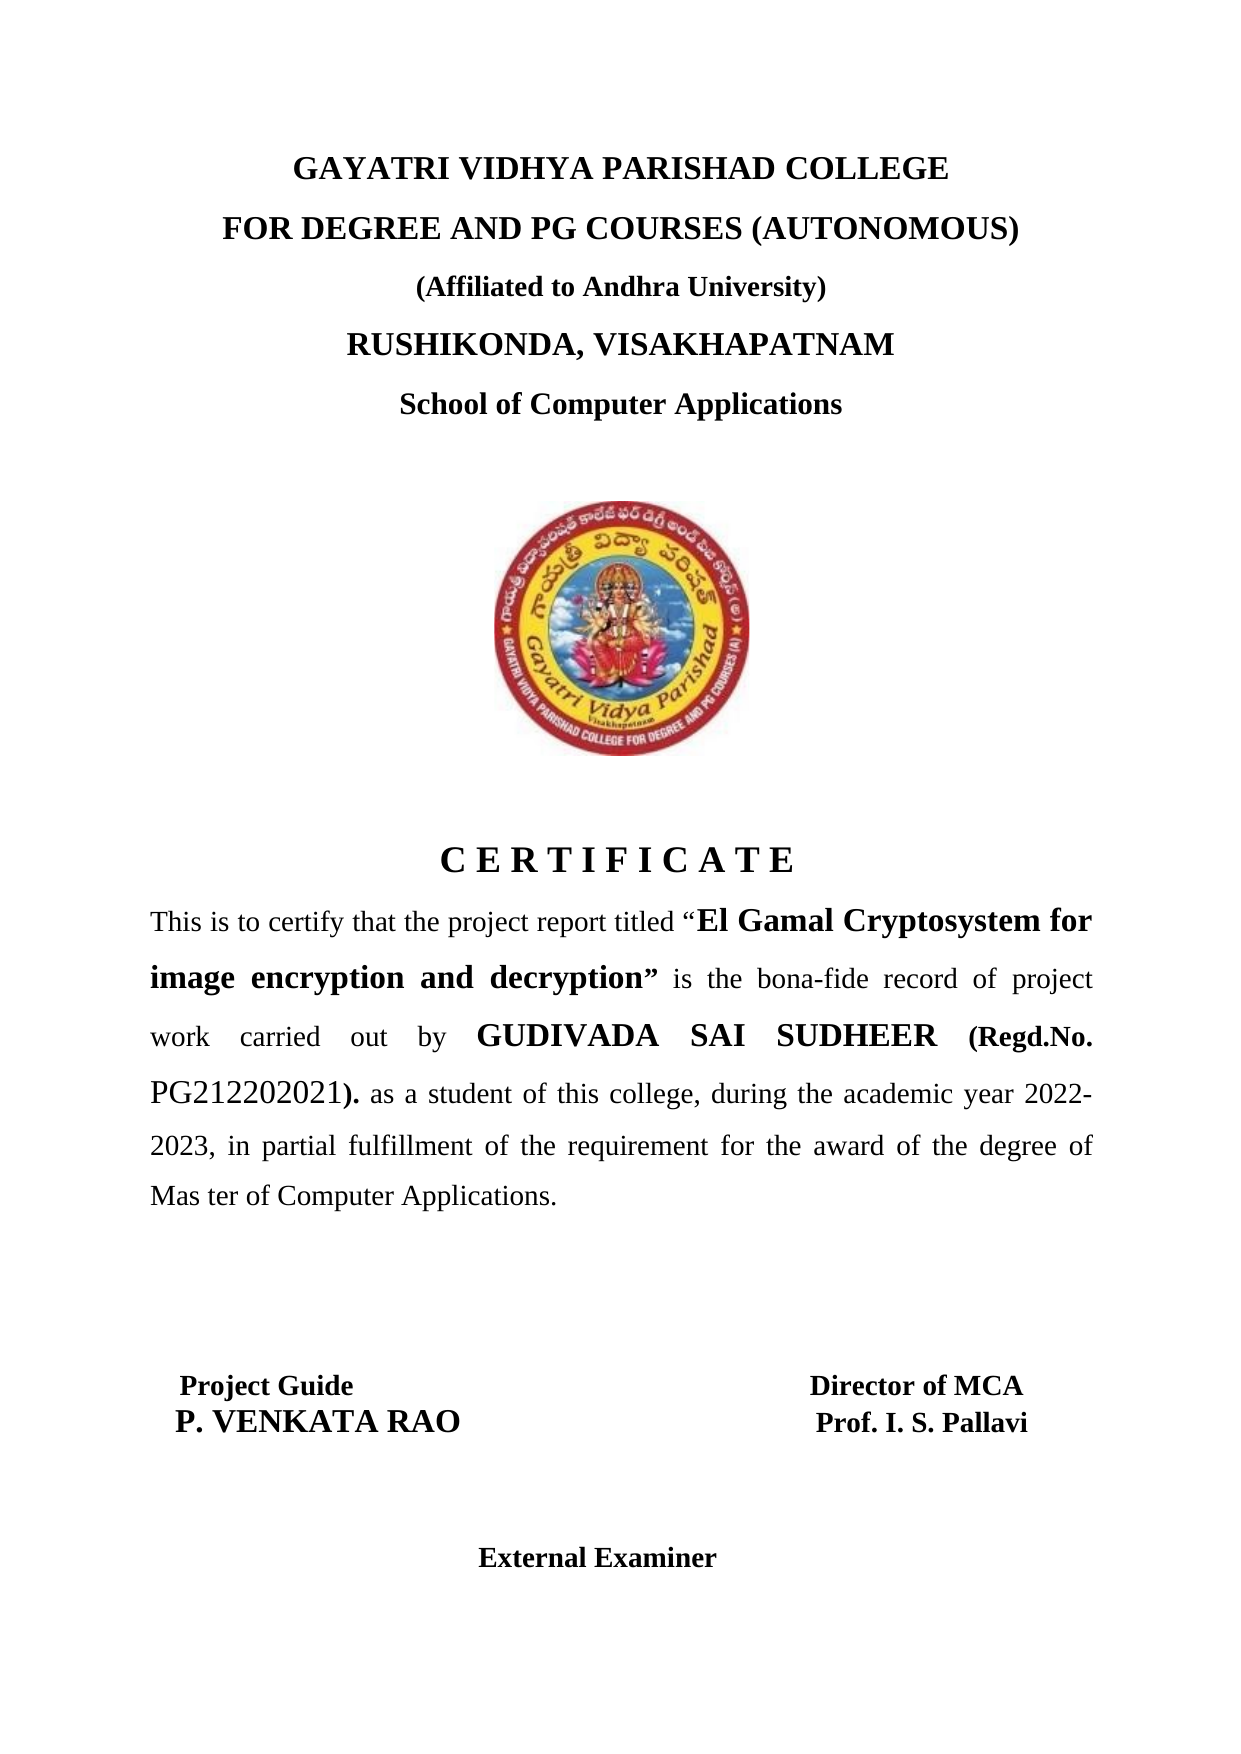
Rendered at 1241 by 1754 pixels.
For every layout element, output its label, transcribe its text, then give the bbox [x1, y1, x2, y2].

subtitle Project Guide Director of MCA [0, 1368, 1203, 1401]
text P. VENKATA RAO Prof. I. S. Pallavi [166, 1401, 1028, 1439]
picture [494, 501, 750, 756]
text RUSHIKONDA, VISAKHAPATNAM [149, 325, 1092, 363]
text School of Computer Applications [149, 386, 1093, 422]
text This is to certify that the project report titled “El Gamal Cryptosystem for image encryption and decryption” is the bona-fide record of project work carried out by GUDIVADA SAI SUDHEER (Regd.No. PG212202021). as a student of this college, during the academic year 2022- 2023, in partial fulfillment of the requirement for the award of the degree of Mas ter of Computer Applications. [150, 900, 1093, 1212]
text External Examiner [166, 1540, 1028, 1573]
text GAYATRI VIDHYA PARISHAD COLLEGE FOR DEGREE AND PG COURSES (AUTONOMOUS) [222, 148, 1019, 247]
subtitle (Affiliated to Andhra University) [149, 269, 1093, 303]
text C E R T I F I C A T E [148, 837, 1085, 880]
